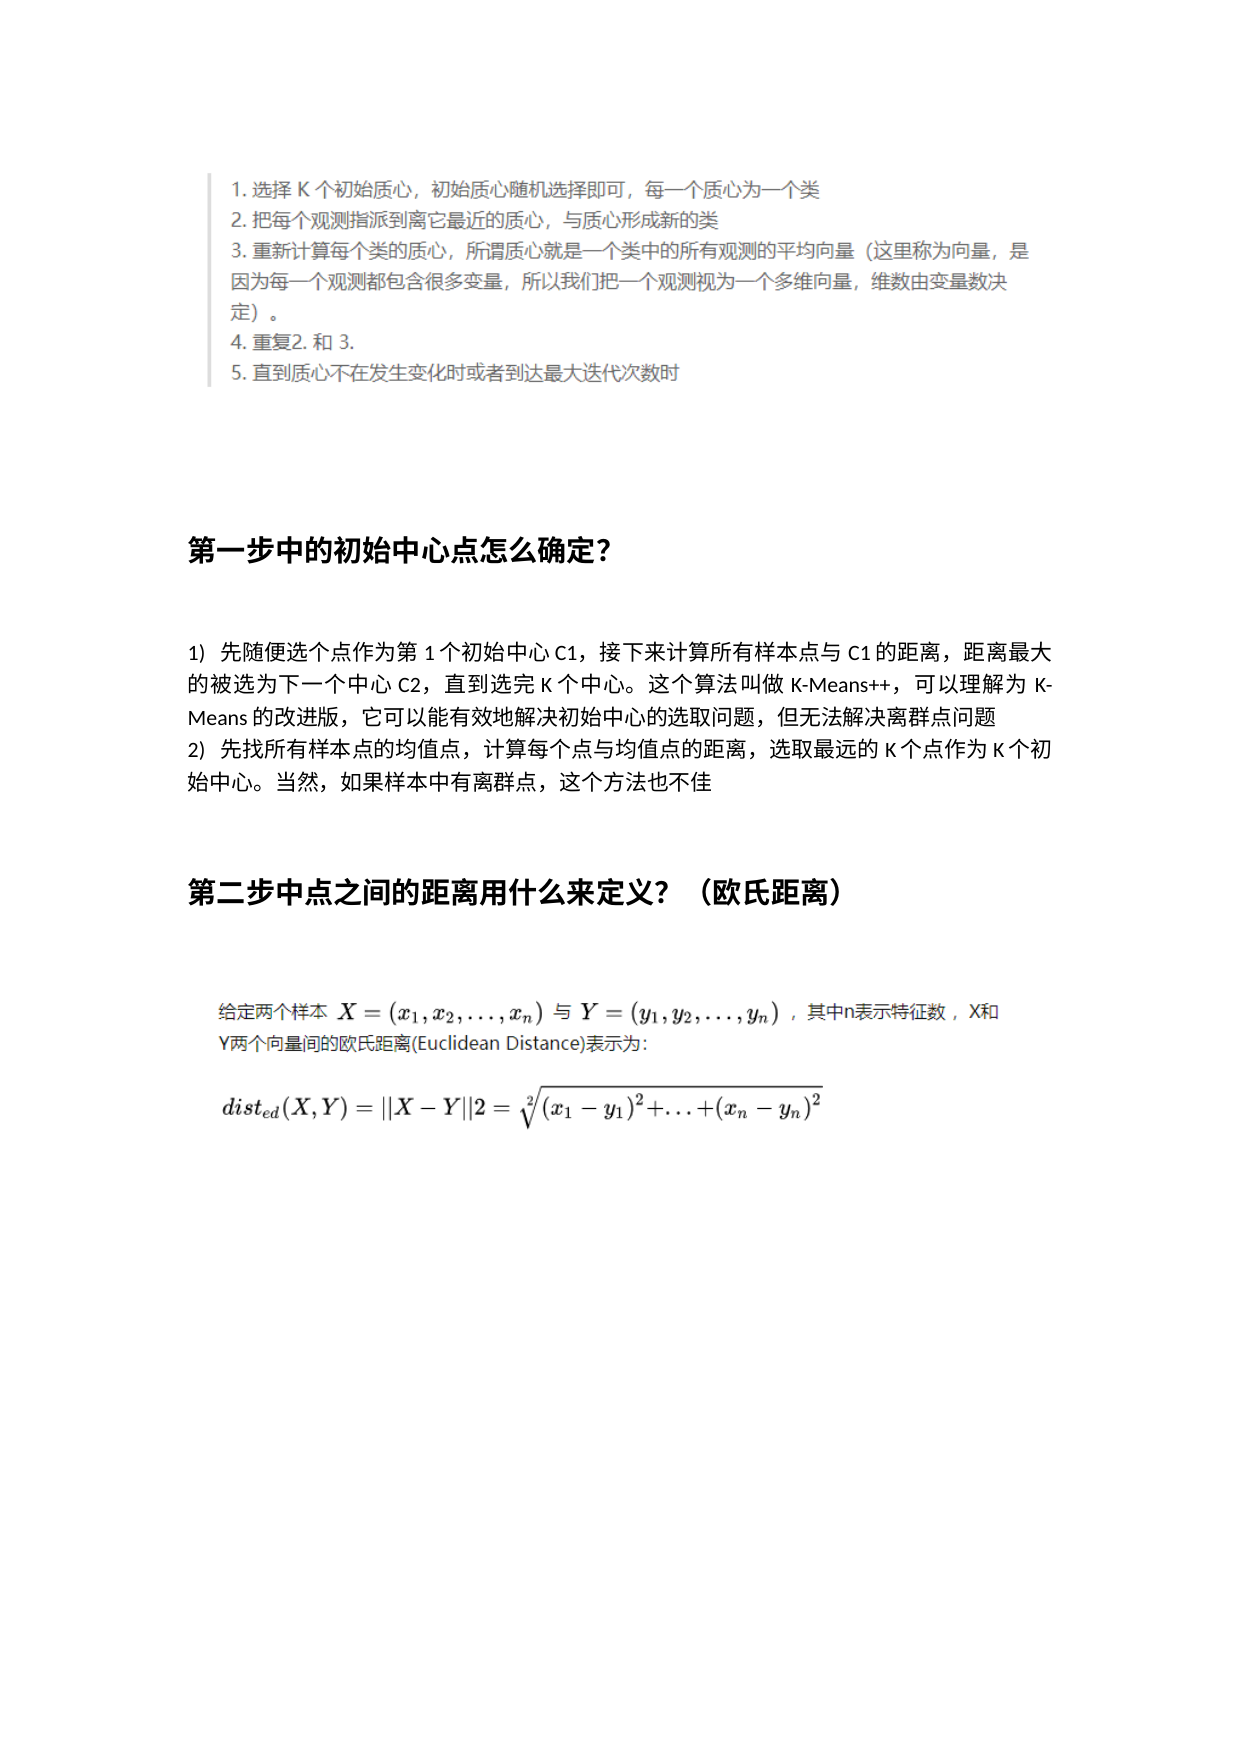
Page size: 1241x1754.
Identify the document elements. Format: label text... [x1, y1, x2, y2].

picture [187, 162, 1052, 409]
subtitle 第一步中的初始中心点怎么确定？ [187, 516, 1053, 581]
subtitle 第二步中点之间的距离用什么来定义？（欧氏距离） [187, 859, 1053, 924]
list 先随便选个点作为第1个初始中心C1，接下来计算所有样本点与C1的距离，距离最大的被选为下一个中心C2，直到选完K个中心。这个算法叫做K-Means++，可以理解为 K-Means的改进版，它可以能有效地解决初始中心的选取问题，但无法解决离群点问题 [187, 634, 1053, 732]
picture [187, 977, 1052, 1149]
list 先找所有样本点的均值点，计算每个点与均值点的距离，选取最远的K个点作为K个初始中心。当然，如果样本中有离群点，这个方法也不佳 [187, 732, 1053, 797]
